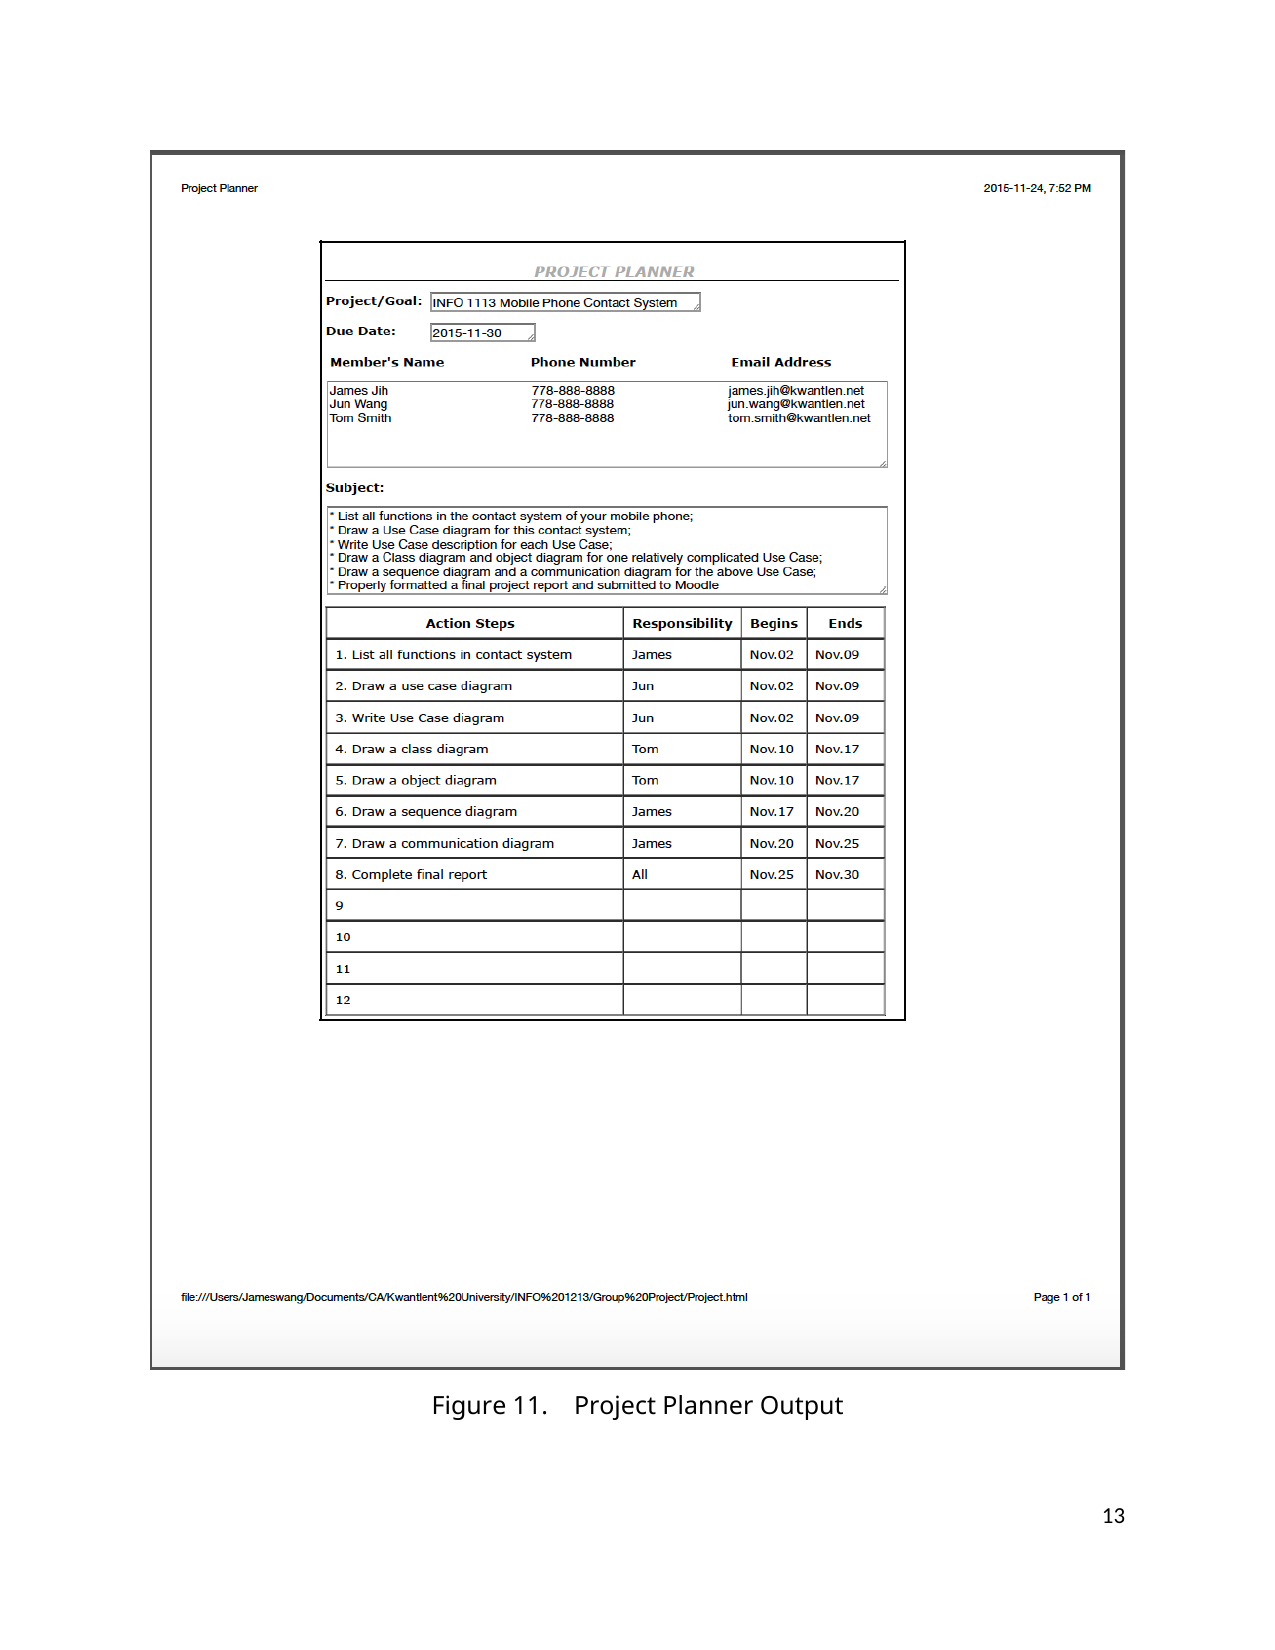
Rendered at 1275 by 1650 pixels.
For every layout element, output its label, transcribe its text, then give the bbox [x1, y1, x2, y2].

picture [150, 150, 1125, 1370]
text Figure 11. Project Planner Output [150, 1388, 1125, 1422]
